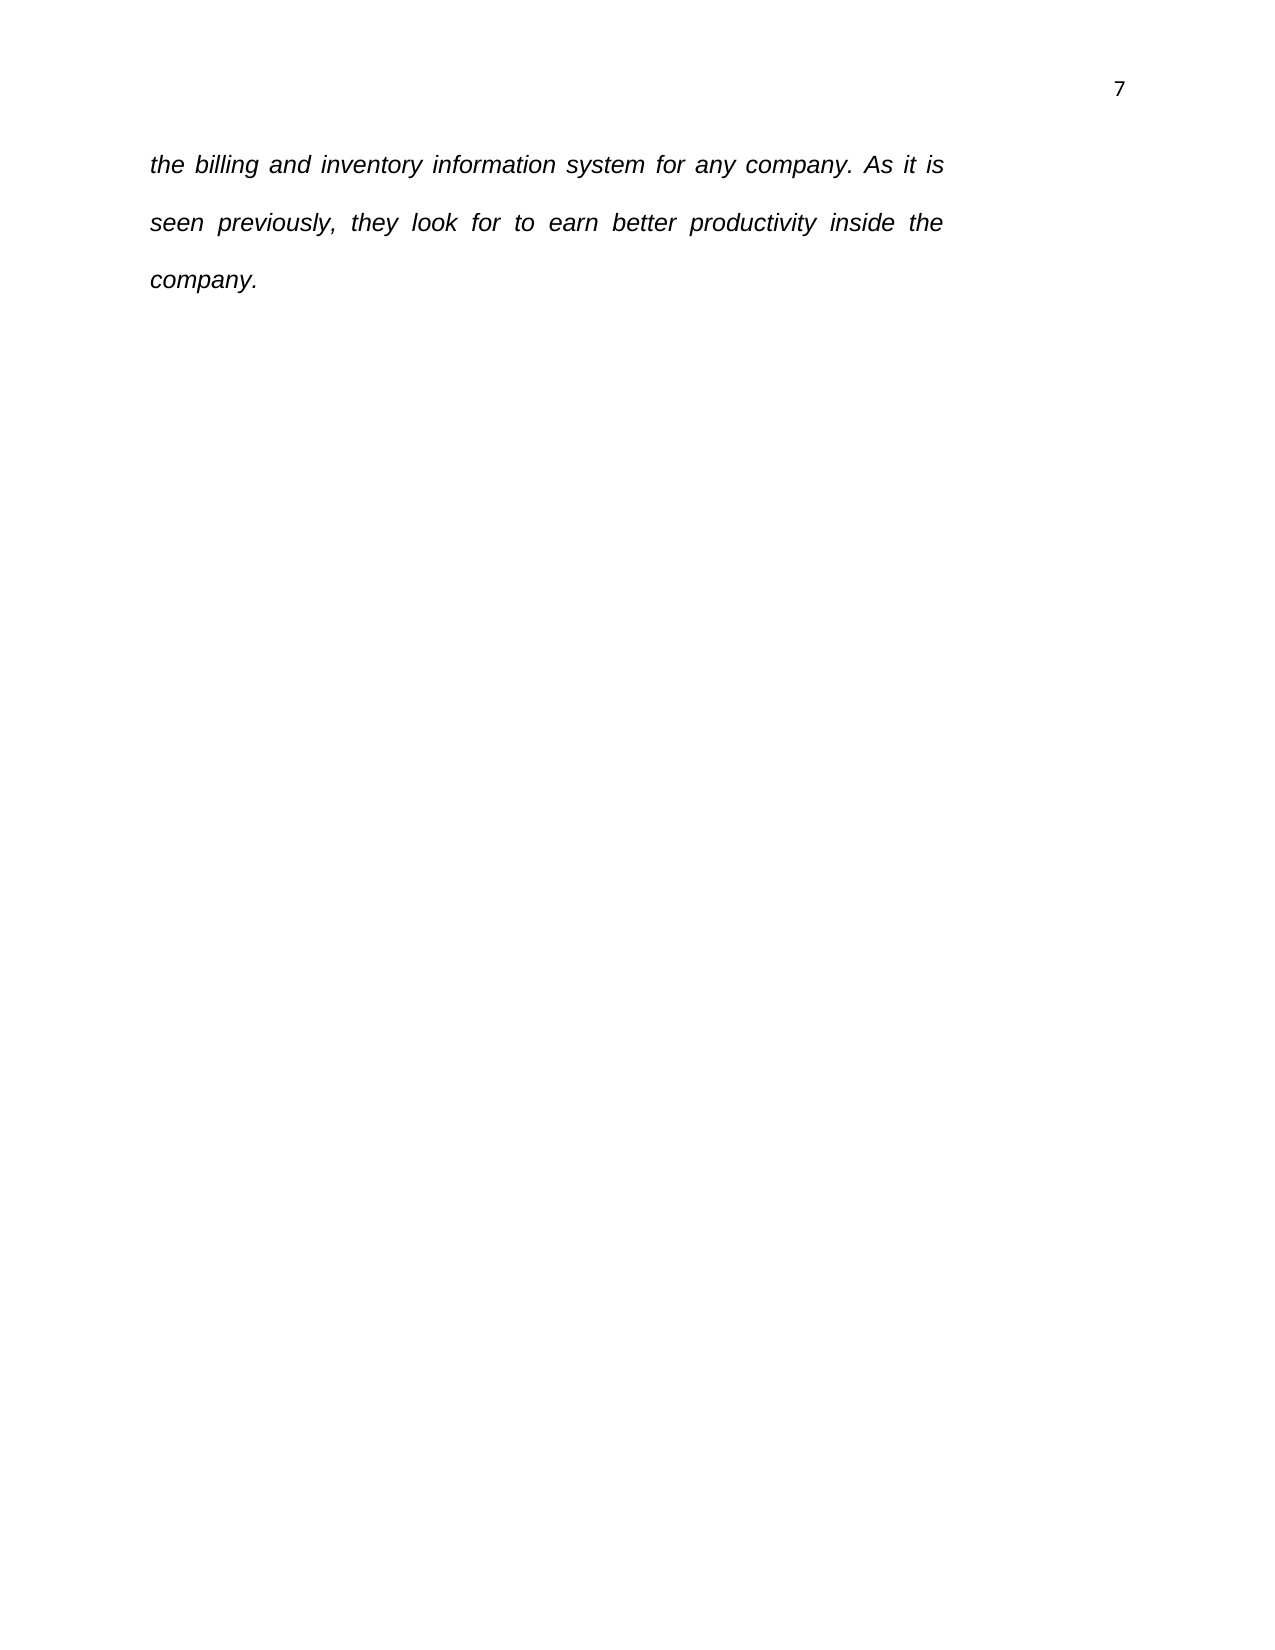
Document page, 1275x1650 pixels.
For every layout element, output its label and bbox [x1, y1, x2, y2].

text [150, 150, 948, 294]
